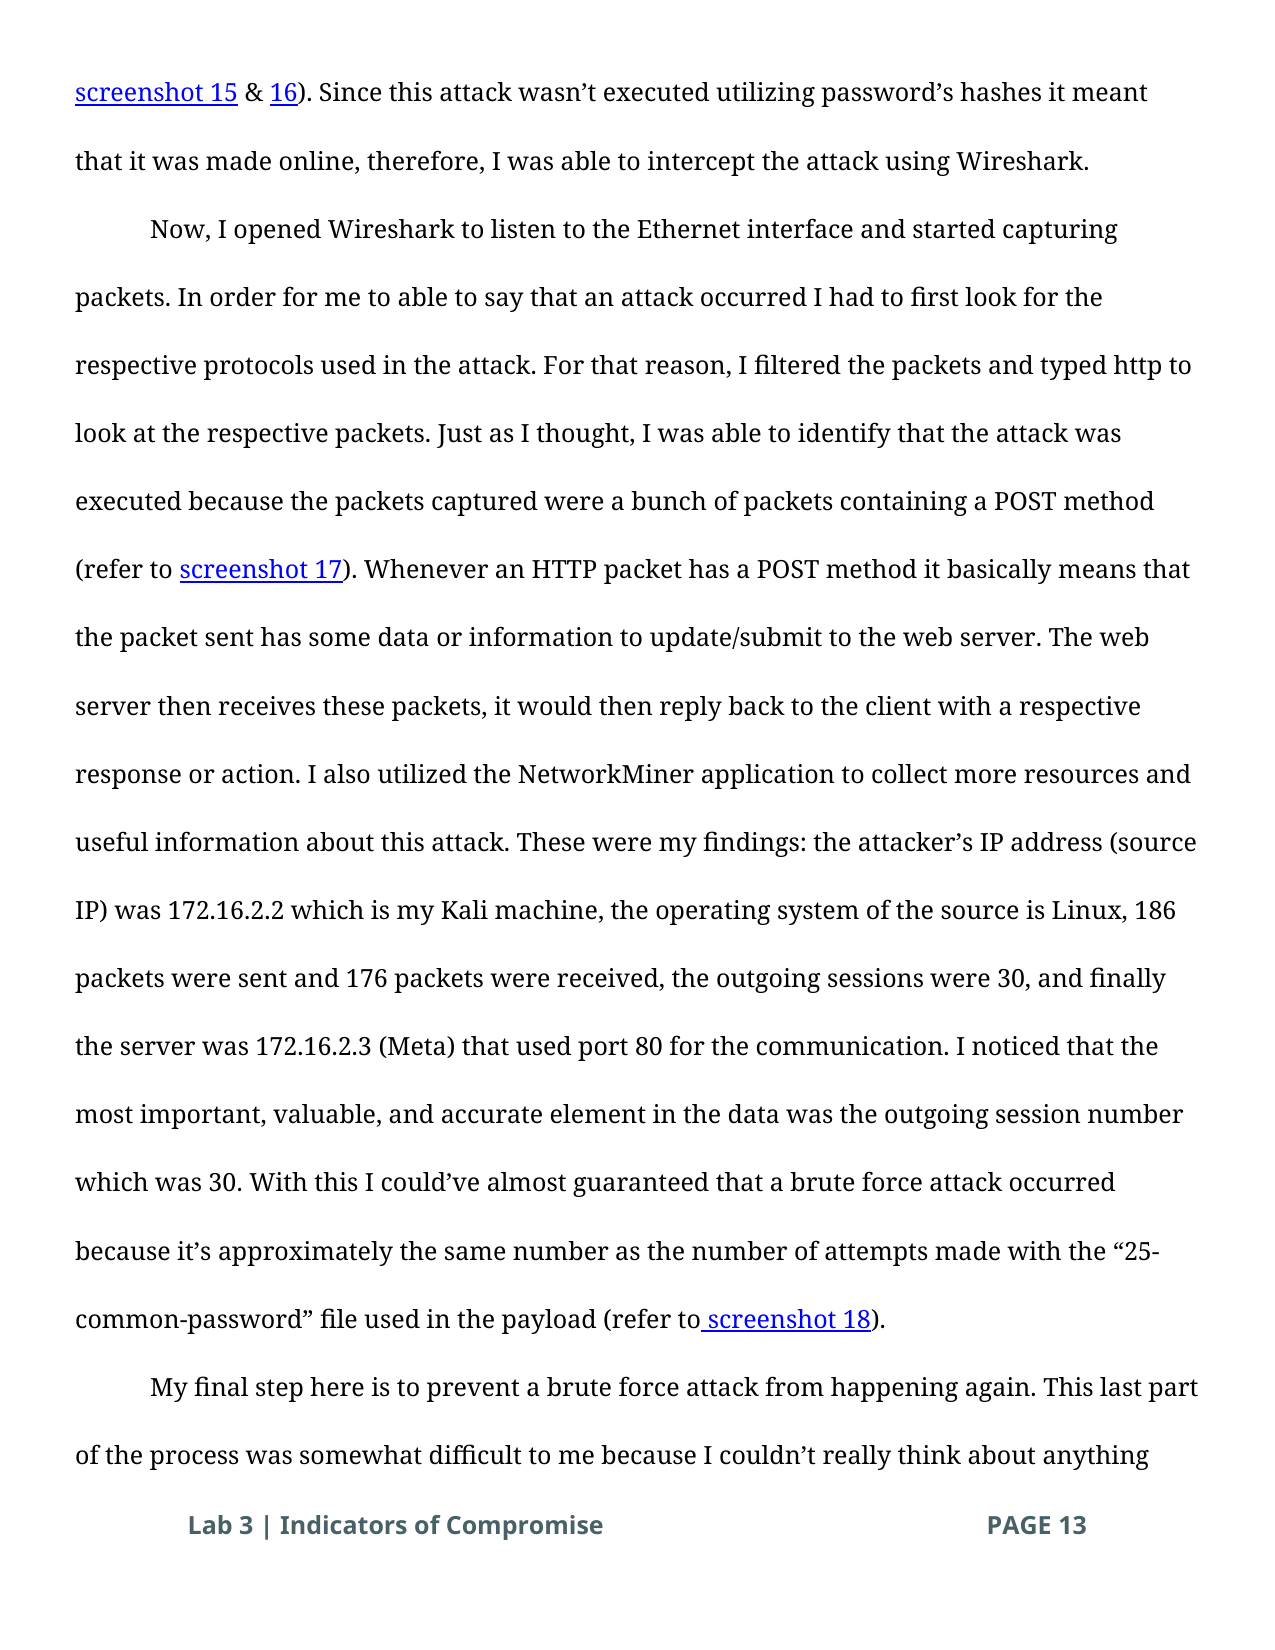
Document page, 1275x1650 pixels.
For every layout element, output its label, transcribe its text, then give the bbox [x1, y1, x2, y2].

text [75, 1369, 1200, 1472]
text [75, 75, 1200, 177]
text Now, I opened Wireshark to listen to the Ethernet interface and started capturing packets. In order for me to able to say that an attack occurred I had to first look for the respective protocols used in the attack. For that reason, I filtered the packets and typed http to look at the respective packets. Just as I thought, I was able to identify that the attack was executed because the packets captured were a bunch of packets containing a POST method (refer to screenshot 17). Whenever an HTTP packet has a POST method it basically means that the packet sent has some data or information to update/submit to the web server. The web server then receives these packets, it would then reply back to the client with a respective response or action. I also utilized the NetworkMiner application to collect more resources and useful information about this attack. These were my findings: the attacker’s IP address (source IP) was 172.16.2.2 which is my Kali machine, the operating system of the source is Linux, 186 packets were sent and 176 packets were received, the outgoing sessions were 30, and finally the server was 172.16.2.3 (Meta) that used port 80 for the communication. I noticed that the most important, valuable, and accurate element in the data was the outgoing session number which was 30. With this I could’ve almost guaranteed that a brute force attack occurred because it’s approximately the same number as the number of attempts made with the “25-common-password” file used in the payload (refer to screenshot 18). [75, 211, 1200, 1335]
